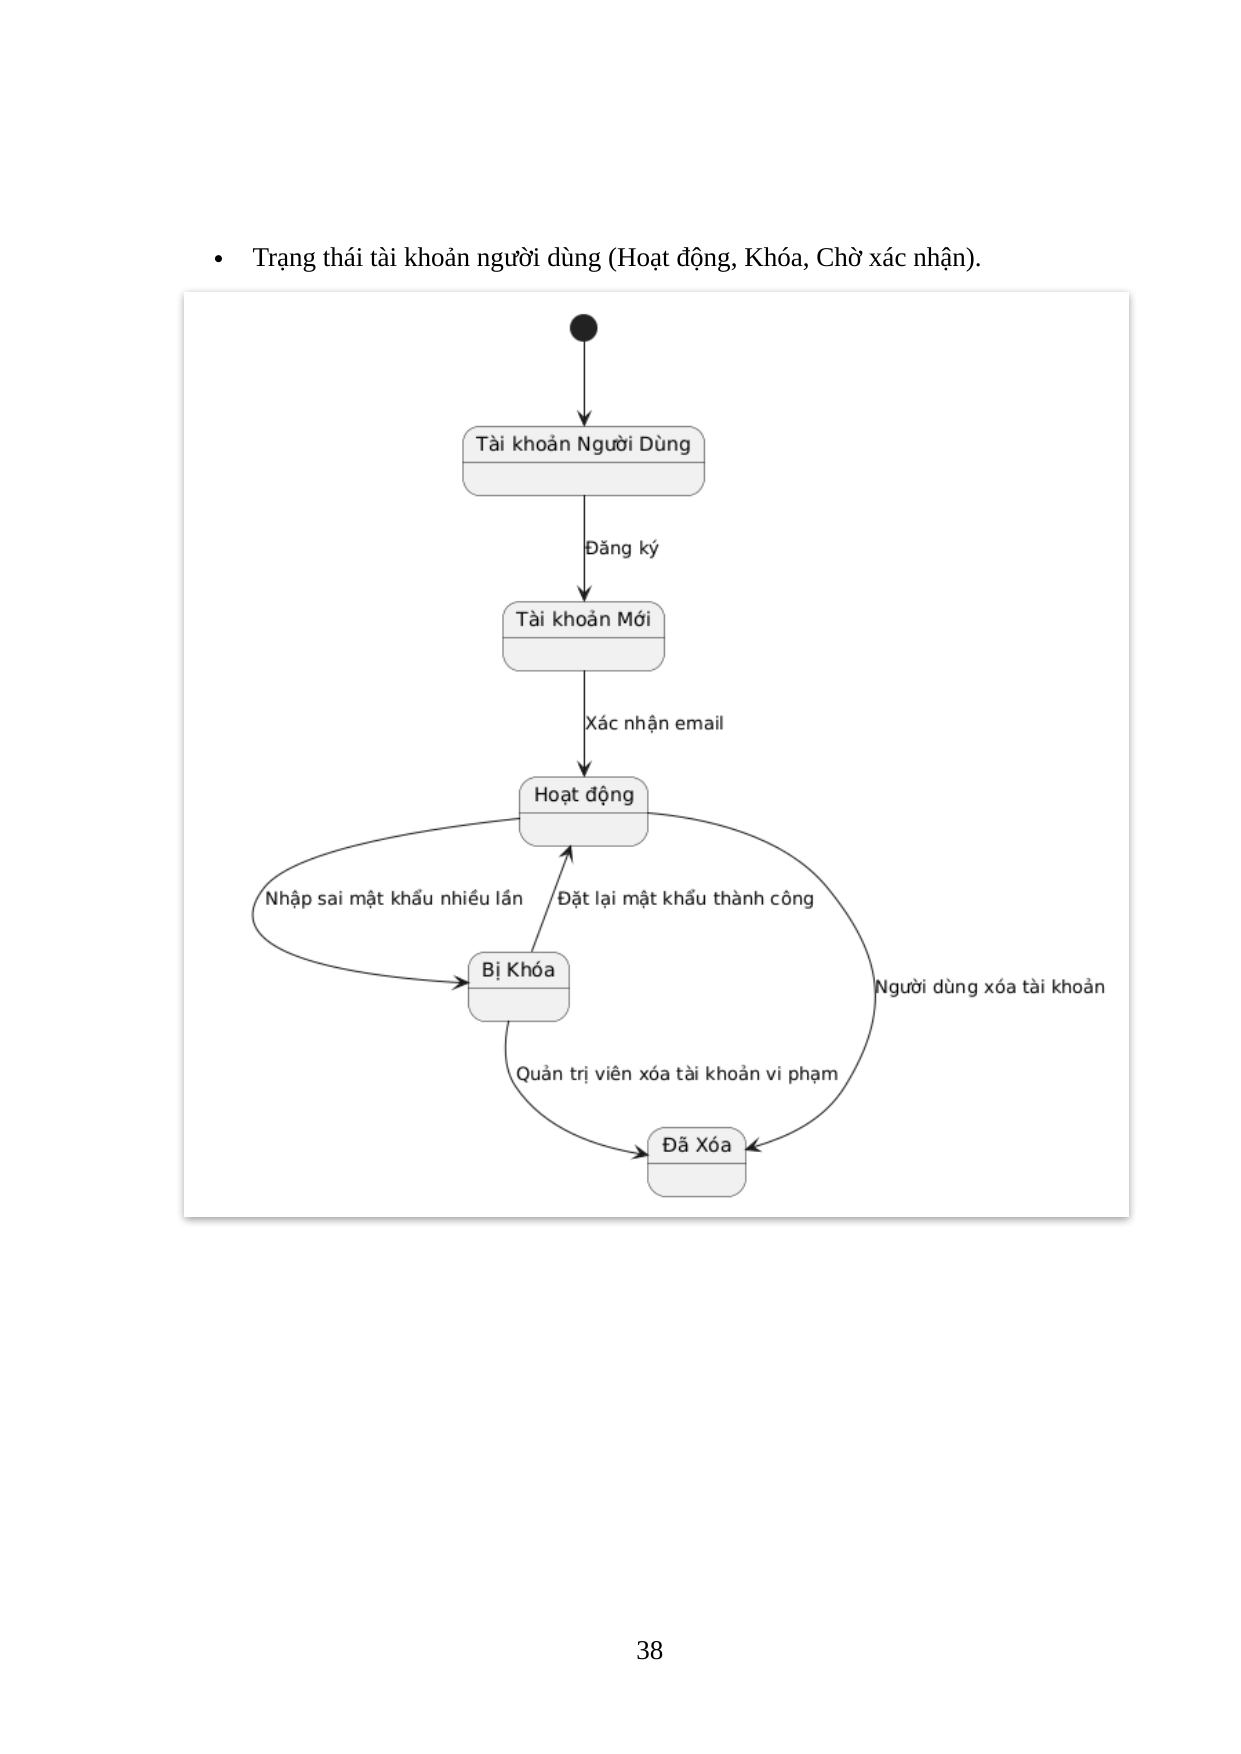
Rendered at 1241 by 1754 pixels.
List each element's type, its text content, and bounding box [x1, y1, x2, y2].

picture [199, 306, 1114, 1203]
list Trạng thái tài khoản người dùng (Hoạt động, Khóa, Chờ xác nhận). [215, 241, 1122, 272]
